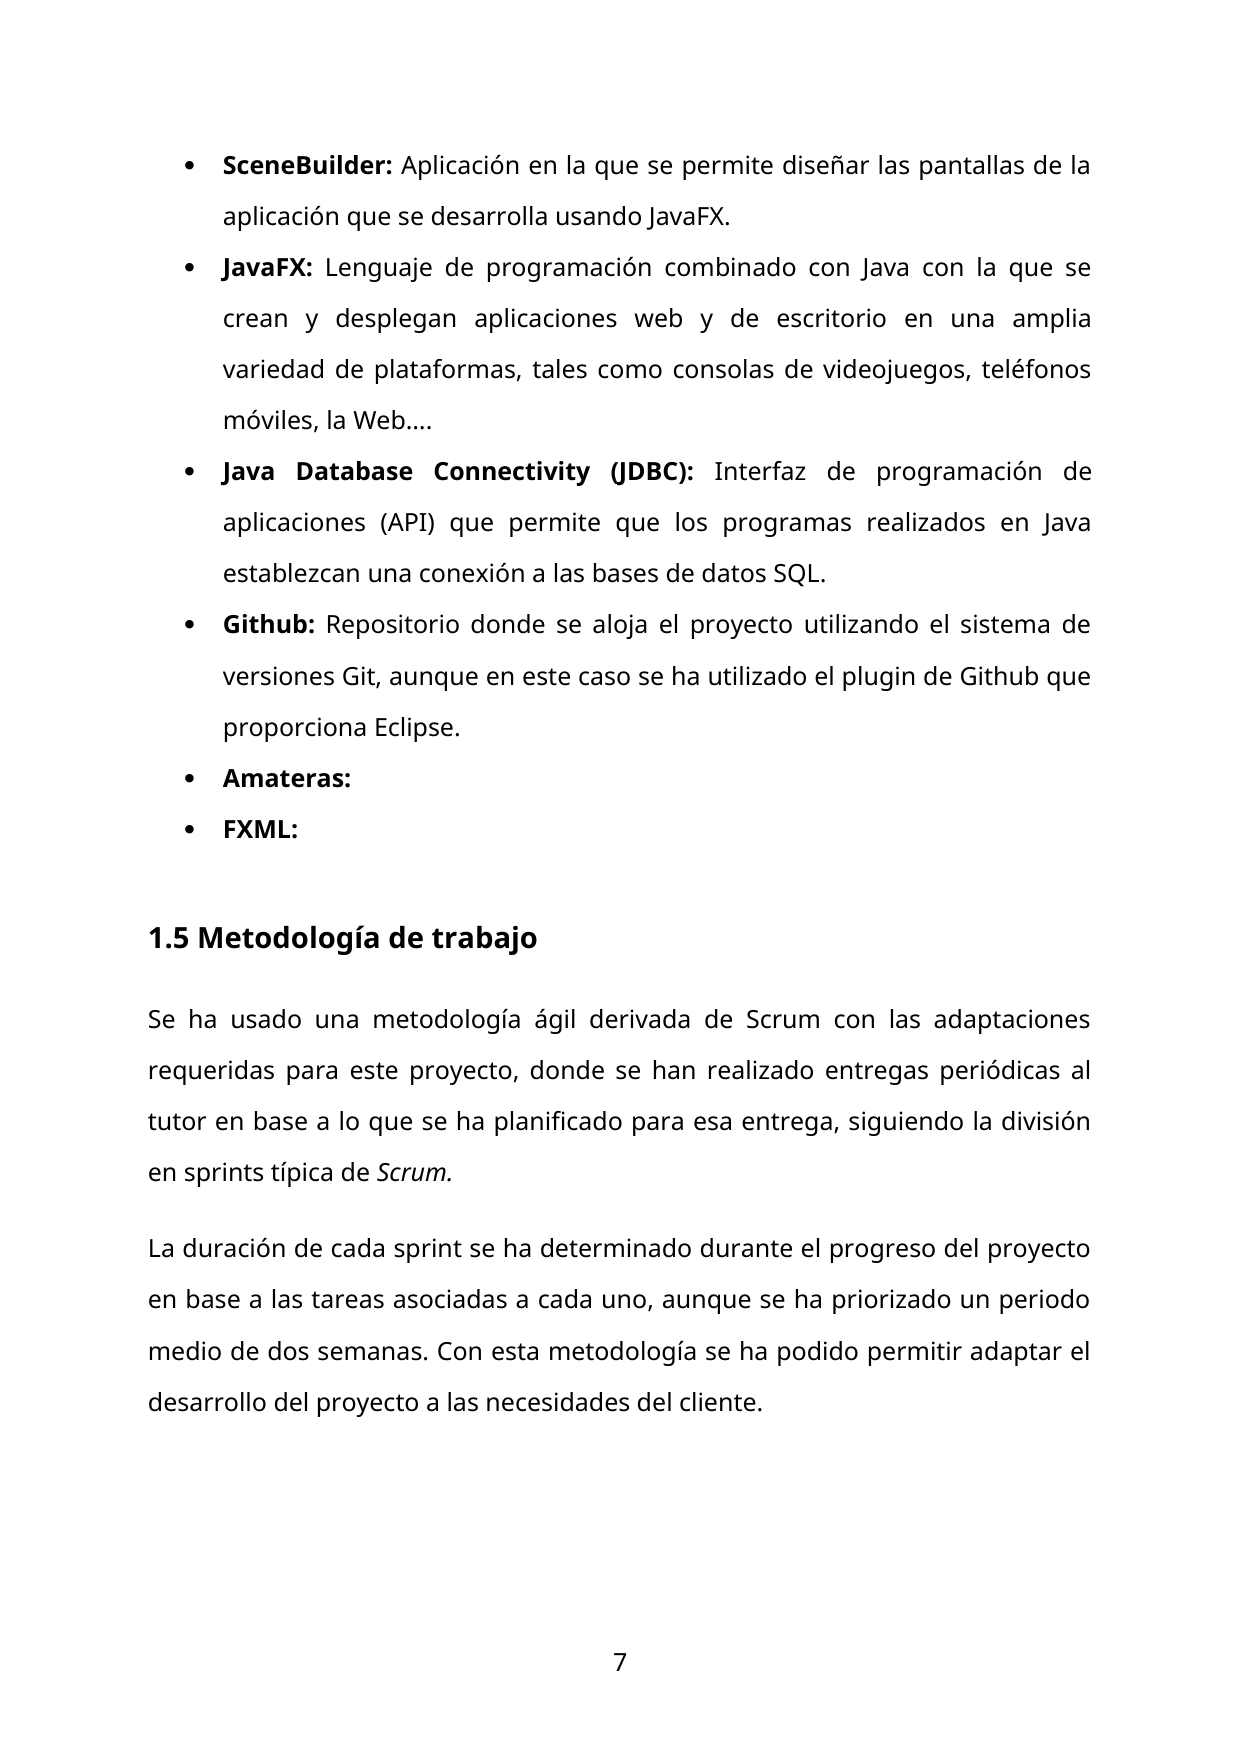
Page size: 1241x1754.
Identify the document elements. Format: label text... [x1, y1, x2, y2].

text La duración de cada sprint se ha determinado durante el progreso del proyecto en base a las tareas asociadas a cada uno, aunque se ha priorizado un periodo medio de dos semanas. Con esta metodología se ha podido permitir adaptar el desarrollo del proyecto a las necesidades del cliente. [148, 1231, 1092, 1418]
text 1.5 Metodología de trabajo [148, 917, 1092, 957]
list Amateras: [185, 760, 1092, 794]
list Github: Repositorio donde se aloja el proyecto utilizando el sistema de versiones Git, aunque en este caso se ha utilizado el plugin de Github que proporciona Eclipse. [185, 607, 1092, 743]
text Se ha usado una metodología ágil derivada de Scrum con las adaptaciones requeridas para este proyecto, donde se han realizado entregas periódicas al tutor en base a lo que se ha planificado para esa entrega, siguiendo la división en sprints típica de Scrum. [148, 1002, 1092, 1189]
list FXML: [185, 811, 1092, 845]
list JavaFX: Lenguaje de programación combinado con Java con la que se crean y desplegan aplicaciones web y de escritorio en una amplia variedad de plataformas, tales como consolas de videojuegos, teléfonos móviles, la Web…. [185, 250, 1092, 437]
list Java Database Connectivity (JDBC): Interfaz de programación de aplicaciones (API) que permite que los programas realizados en Java establezcan una conexión a las bases de datos SQL. [185, 454, 1092, 590]
list SceneBuilder: Aplicación en la que se permite diseñar las pantallas de la aplicación que se desarrolla usando JavaFX. [185, 148, 1092, 233]
